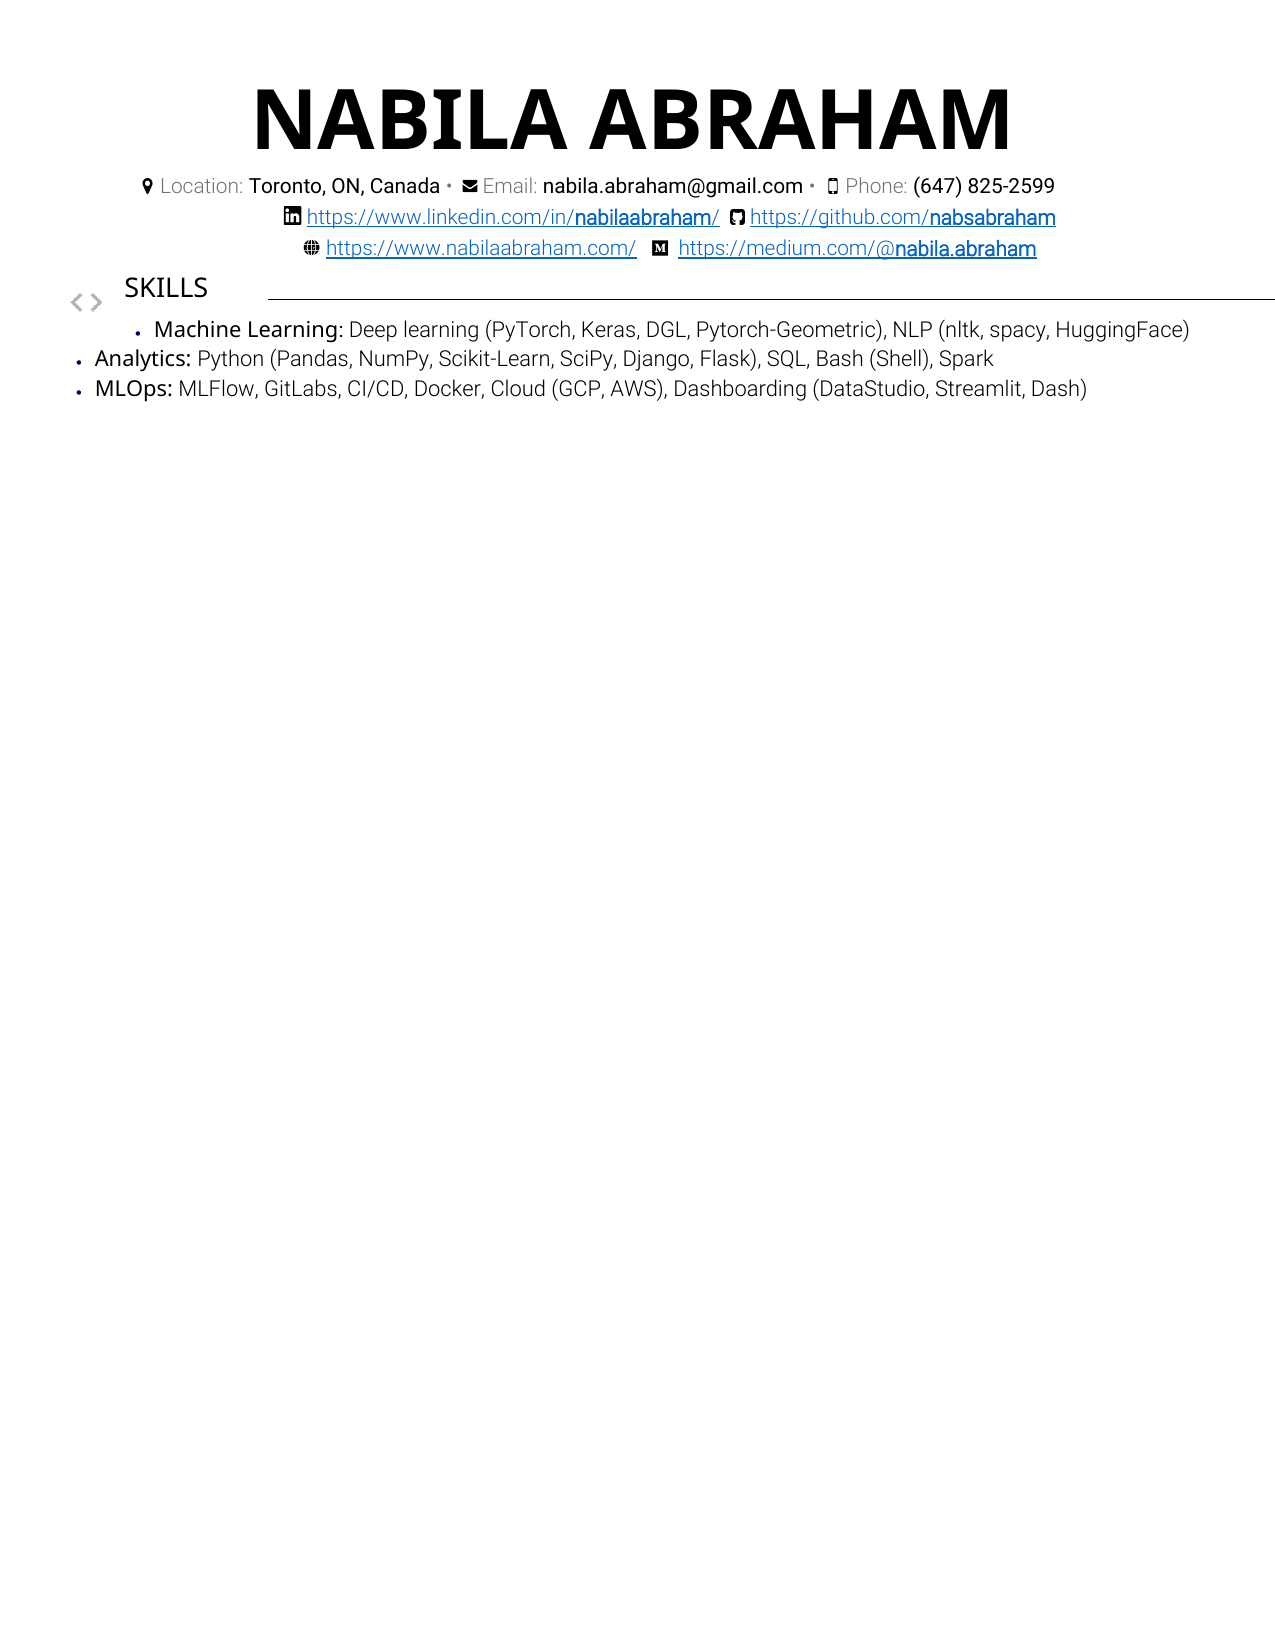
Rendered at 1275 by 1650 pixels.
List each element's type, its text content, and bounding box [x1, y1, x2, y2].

picture [140, 178, 155, 194]
text SKILLS [65, 268, 1200, 305]
text Analytics: Python (Pandas, NumPy, Scikit-Learn, SciPy, Django, Flask), SQL, Bash (Shell), Spark [76, 343, 1209, 373]
picture [652, 240, 669, 256]
text MLOps: MLFlow, GitLabs, CI/CD, Docker, Cloud (GCP, AWS), Dashboarding (DataStudio, Streamlit, Dash) [76, 373, 1209, 403]
picture [825, 178, 841, 194]
picture [303, 239, 320, 256]
picture [67, 283, 105, 321]
picture [730, 209, 745, 225]
picture [283, 206, 302, 225]
picture [462, 178, 478, 194]
text Machine Learning: Deep learning (PyTorch, Keras, DGL, Pytorch-Geometric), NLP (nltk, spacy, HuggingFace) [76, 314, 1209, 343]
